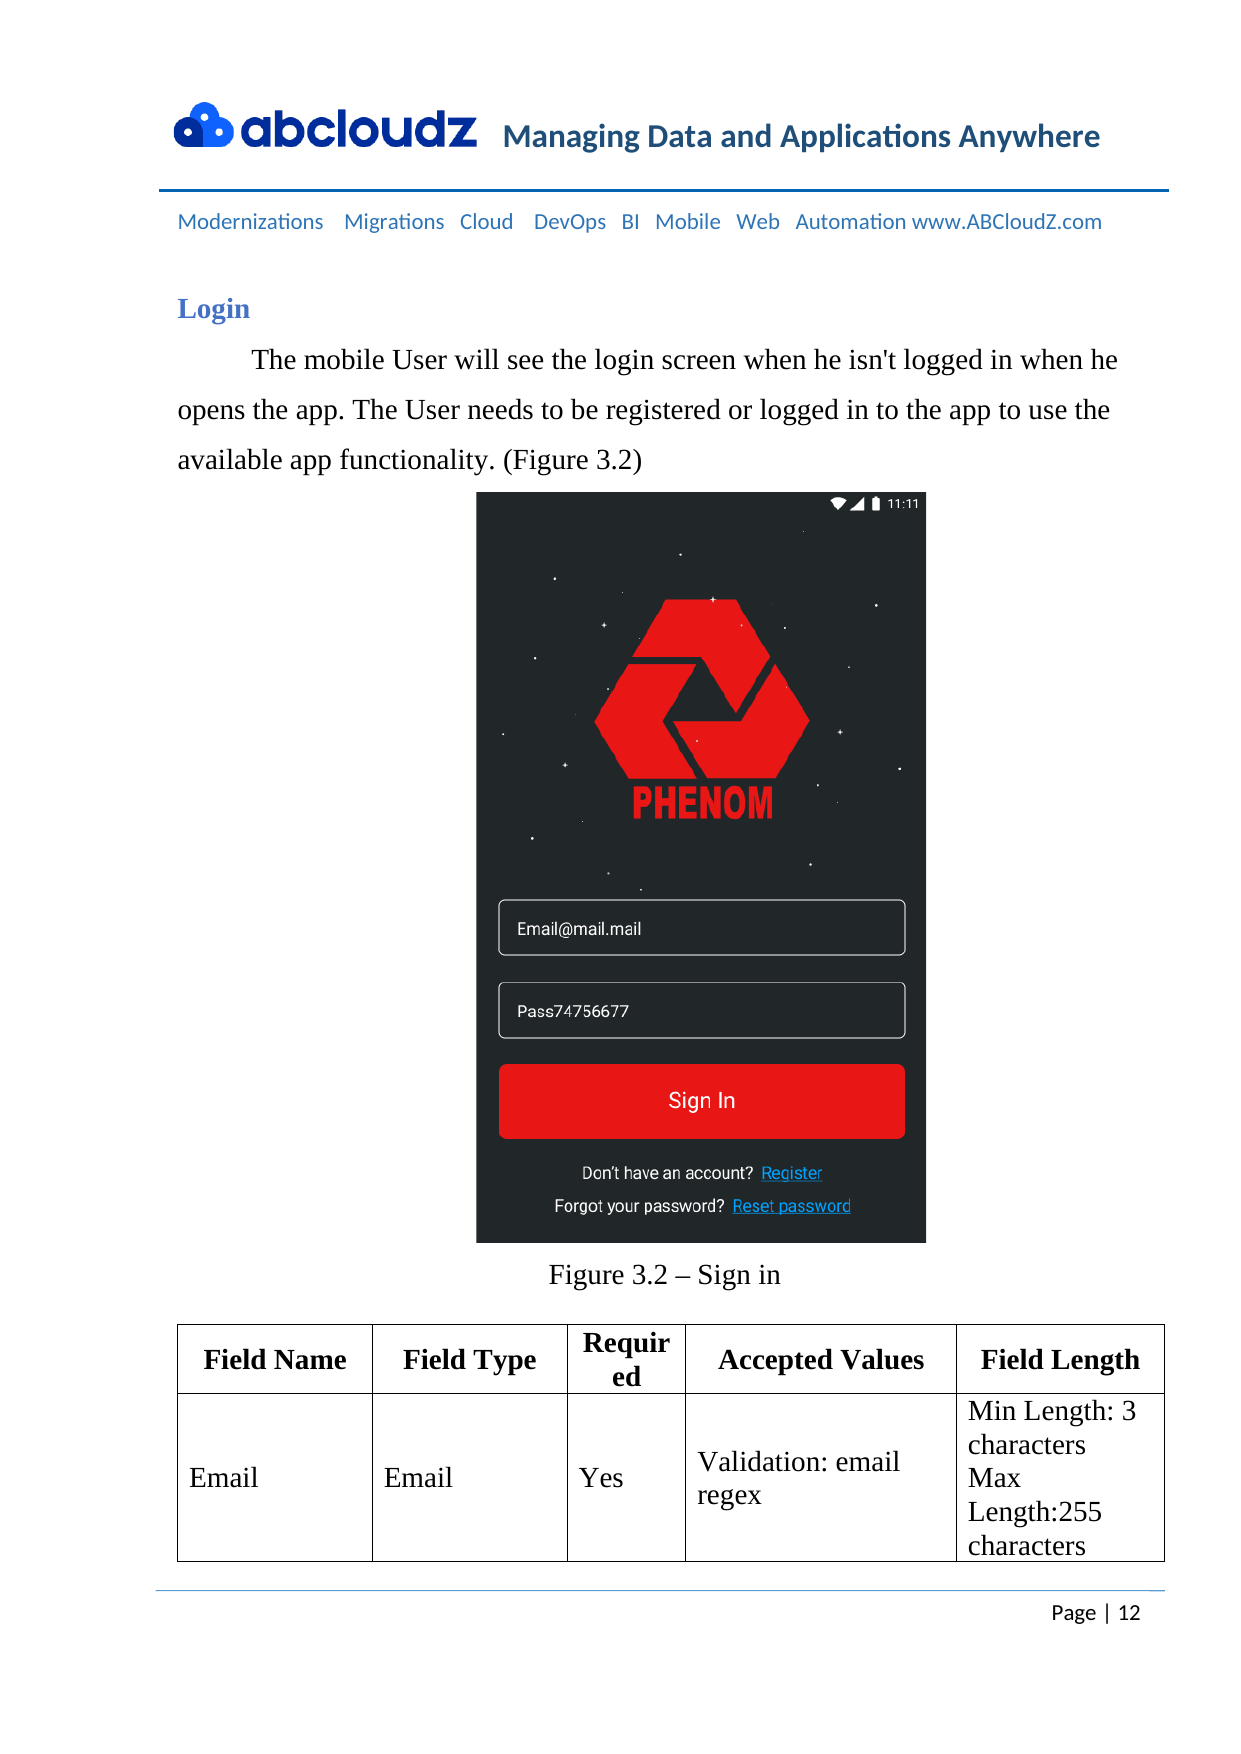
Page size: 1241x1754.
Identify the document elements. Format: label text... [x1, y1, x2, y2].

table_header Accepted Values [686, 1325, 956, 1392]
table_header Field Name [178, 1325, 372, 1392]
table_header Field Length [957, 1325, 1164, 1392]
table_cell Yes [568, 1394, 685, 1561]
table_header Field Type [373, 1325, 567, 1392]
table_cell Min Length: 3 characters Max Length:255 characters [957, 1394, 1164, 1561]
picture [476, 492, 927, 1243]
text Figure 3.2 – Sign in [177, 1257, 1152, 1291]
text The mobile User will see the login screen when he isn't logged in when he opens the app. The User needs to be registered or logged in to the app to use the available app functionality. (Figure 3.2) [177, 342, 1152, 476]
table_header Required [568, 1325, 685, 1392]
table_cell Email [178, 1394, 372, 1561]
subtitle Login [177, 292, 1152, 325]
table_cell Validation: email regex [686, 1394, 956, 1561]
picture [173, 102, 477, 147]
table_cell Email [373, 1394, 567, 1561]
